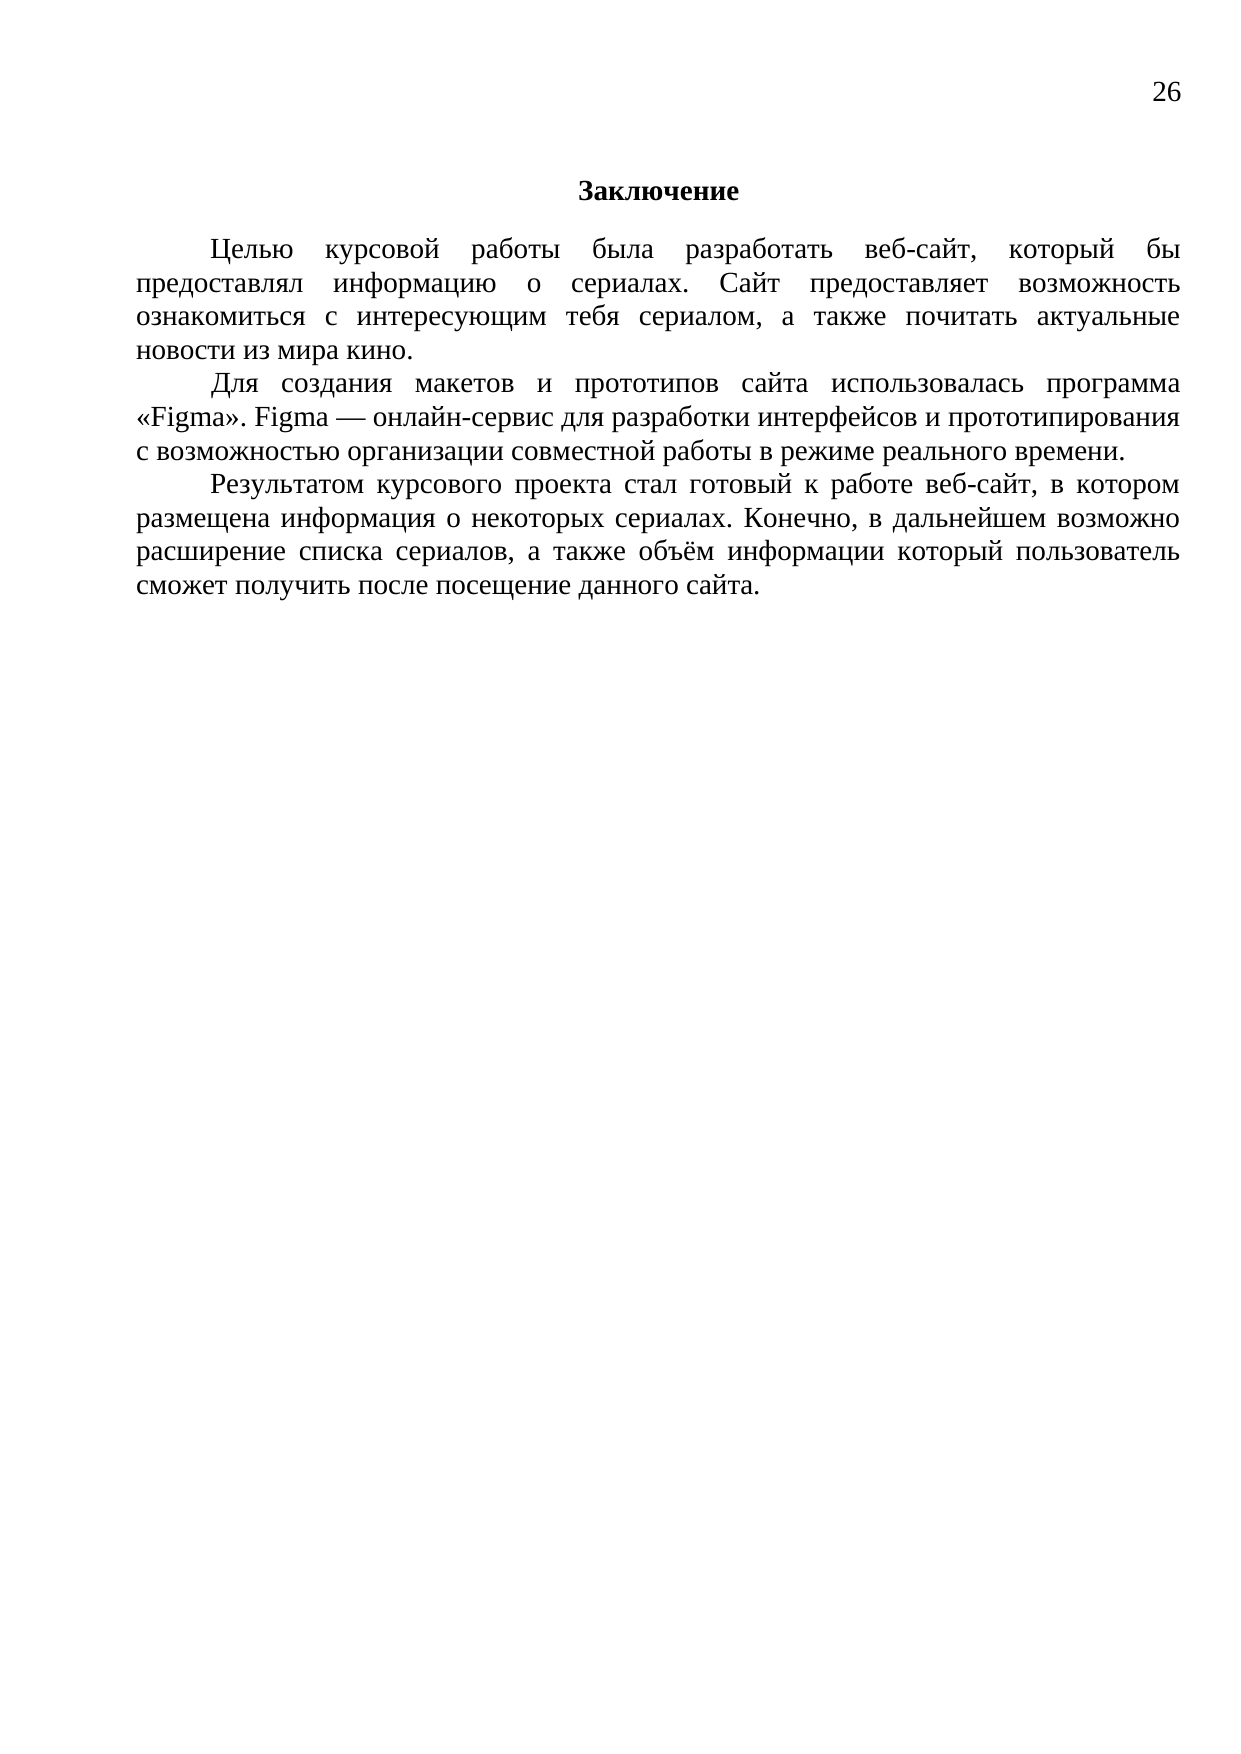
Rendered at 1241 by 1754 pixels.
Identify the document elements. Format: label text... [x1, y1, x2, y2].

text Результатом курсового проекта стал готовый к работе веб-сайт, в котором размещена информация о некоторых сериалах. Конечно, в дальнейшем возможно расширение списка сериалов, а также объём информации который пользователь сможет получить после посещение данного сайта. [136, 466, 1181, 600]
subtitle Заключение [136, 173, 1181, 206]
text Для создания макетов и прототипов сайта использовалась программа «Figma». Figma — онлайн-сервис для разработки интерфейсов и прототипирования с возможностью организации совместной работы в режиме реального времени. [136, 366, 1181, 466]
text Целью курсовой работы была разработать веб-сайт, который бы предоставлял информацию о сериалах. Сайт предоставляет возможность ознакомиться с интересующим тебя сериалом, а также почитать актуальные новости из мира кино. [136, 231, 1181, 366]
